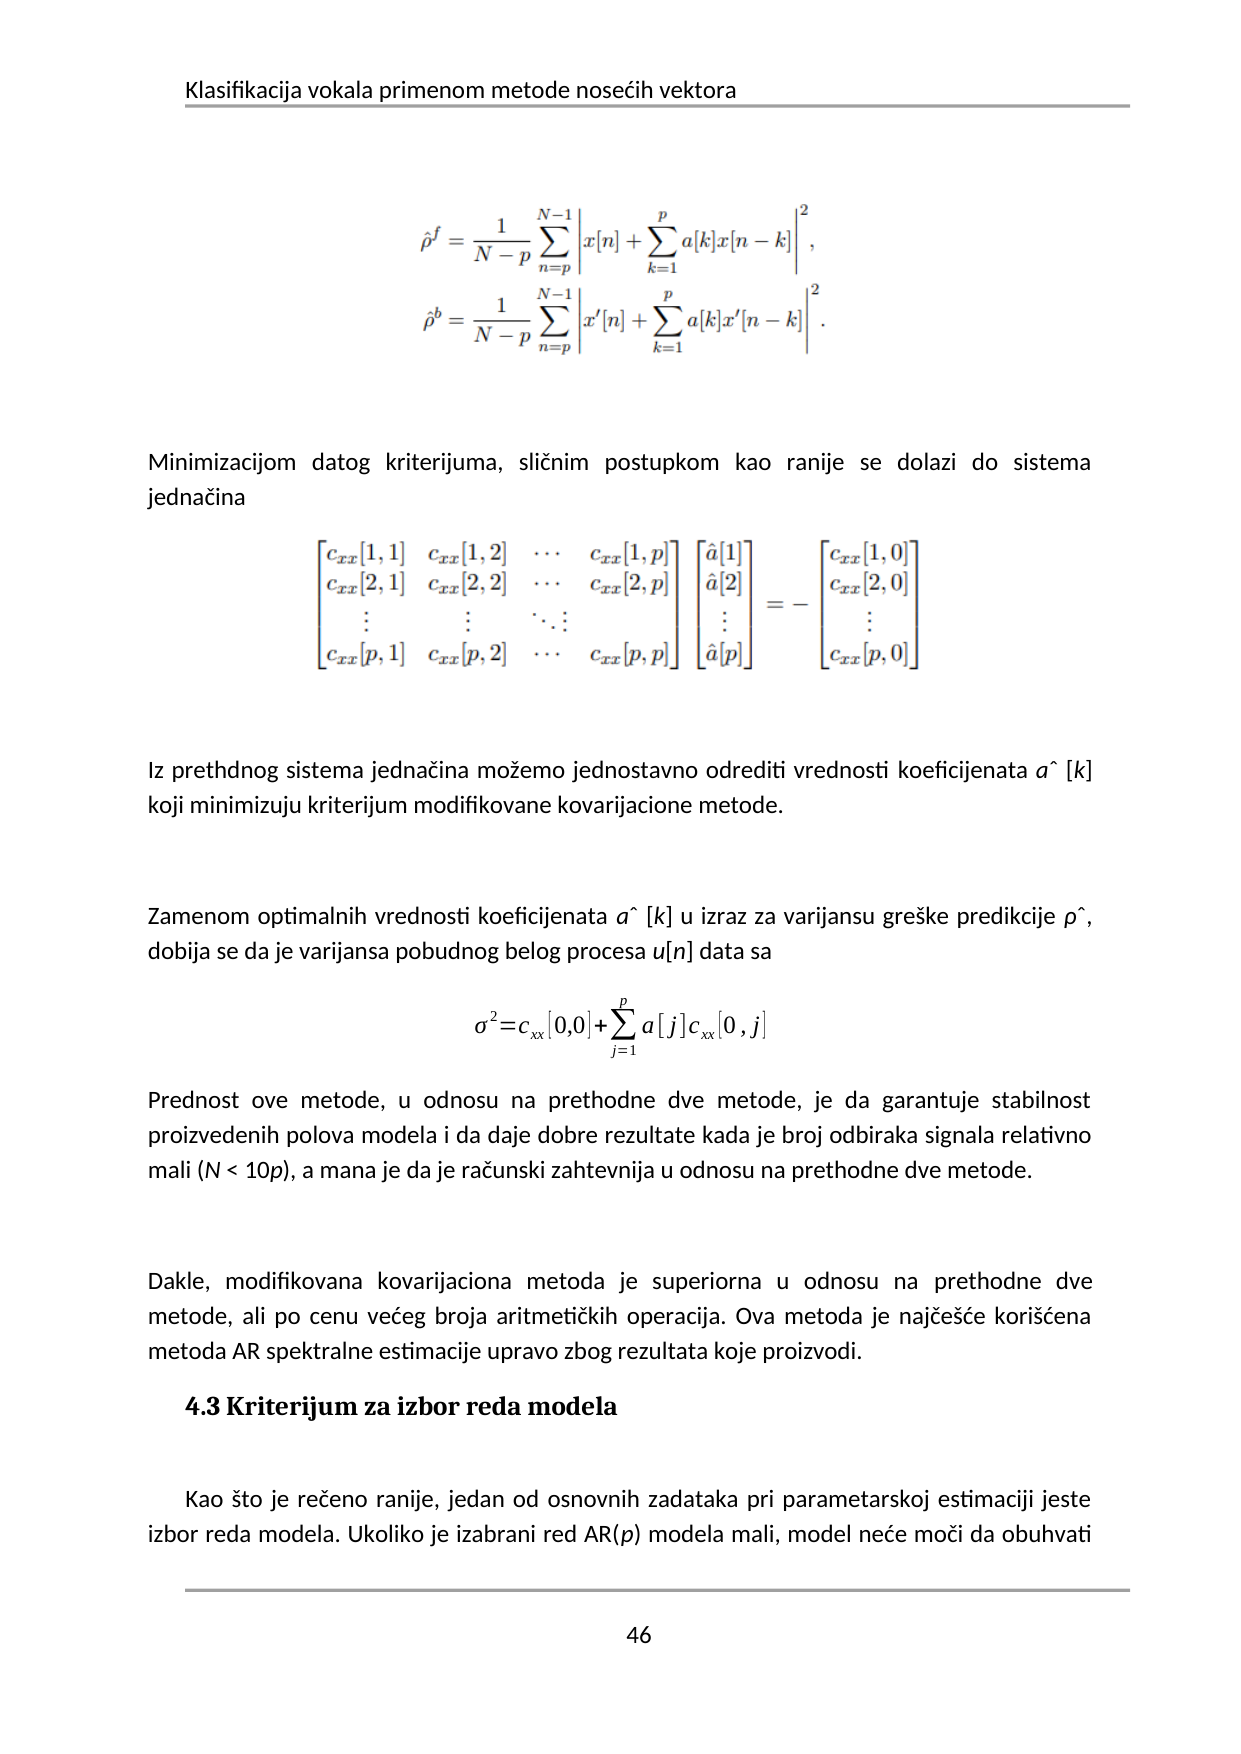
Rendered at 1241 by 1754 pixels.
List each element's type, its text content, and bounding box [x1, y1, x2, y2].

text Iz prethdnog sistema jednačina možemo jednostavno odrediti vrednosti koeficijenata aˆ [k] koji minimizuju kriterijum modifikovane kovarijacione metode. [148, 754, 1093, 819]
text Prednost ove metode, u odnosu na prethodne dve metode, je da garantuje stabilnost proizvedenih polova modela i da daje dobre rezultate kada je broj odbiraka signala relativno mali (N < 10p), a mana je da je računski zahtevnija u odnosu na prethodne dve metode. [148, 1084, 1093, 1184]
text Dakle, modifikovana kovarijaciona metoda je superiorna u odnosu na prethodne dve metode, ali po cenu većeg broja aritmetičkih operacija. Ova metoda je najčešće korišćena metoda AR spektralne estimacije upravo zbog rezultata koje proizvodi. [148, 1266, 1093, 1366]
picture [406, 196, 835, 365]
text Zamenom optimalnih vrednosti koeficijenata aˆ [k] u izraz za varijansu greške predikcije ρˆ, dobija se da je varijansa pobudnog belog procesa u[n] data sa [148, 900, 1093, 966]
picture [313, 536, 928, 673]
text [148, 1483, 1093, 1548]
subtitle 4.3 Kriterijum za izbor reda modela [148, 1391, 1093, 1422]
text Minimizacijom datog kriterijuma, sličnim postupkom kao ranije se dolazi do sistema jednačina [148, 446, 1093, 512]
